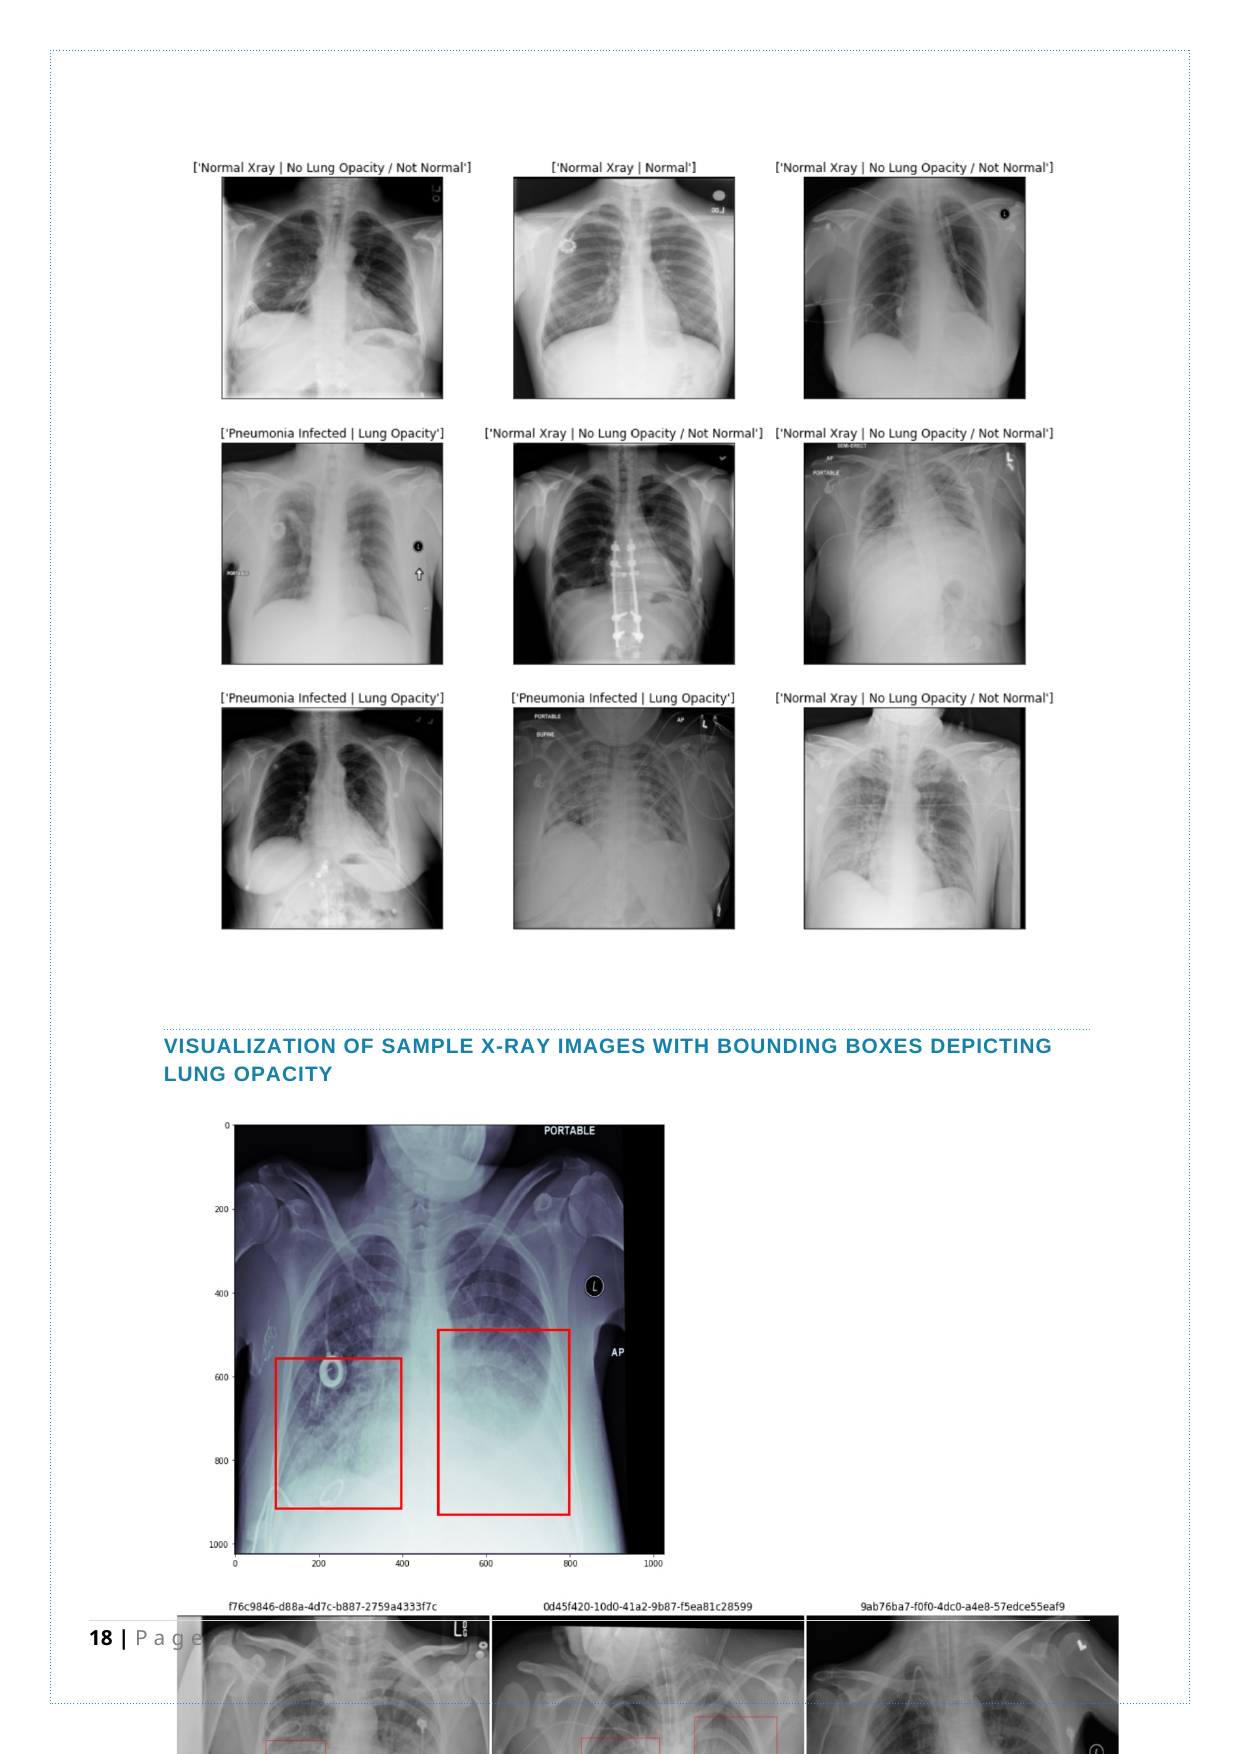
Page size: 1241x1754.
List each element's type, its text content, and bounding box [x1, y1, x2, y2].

picture [163, 150, 1057, 944]
picture [135, 1592, 1138, 1754]
subtitle Visualization of sample X-ray images with bounding boxes depicting lung opacity [164, 1029, 1090, 1086]
picture [197, 1116, 679, 1576]
